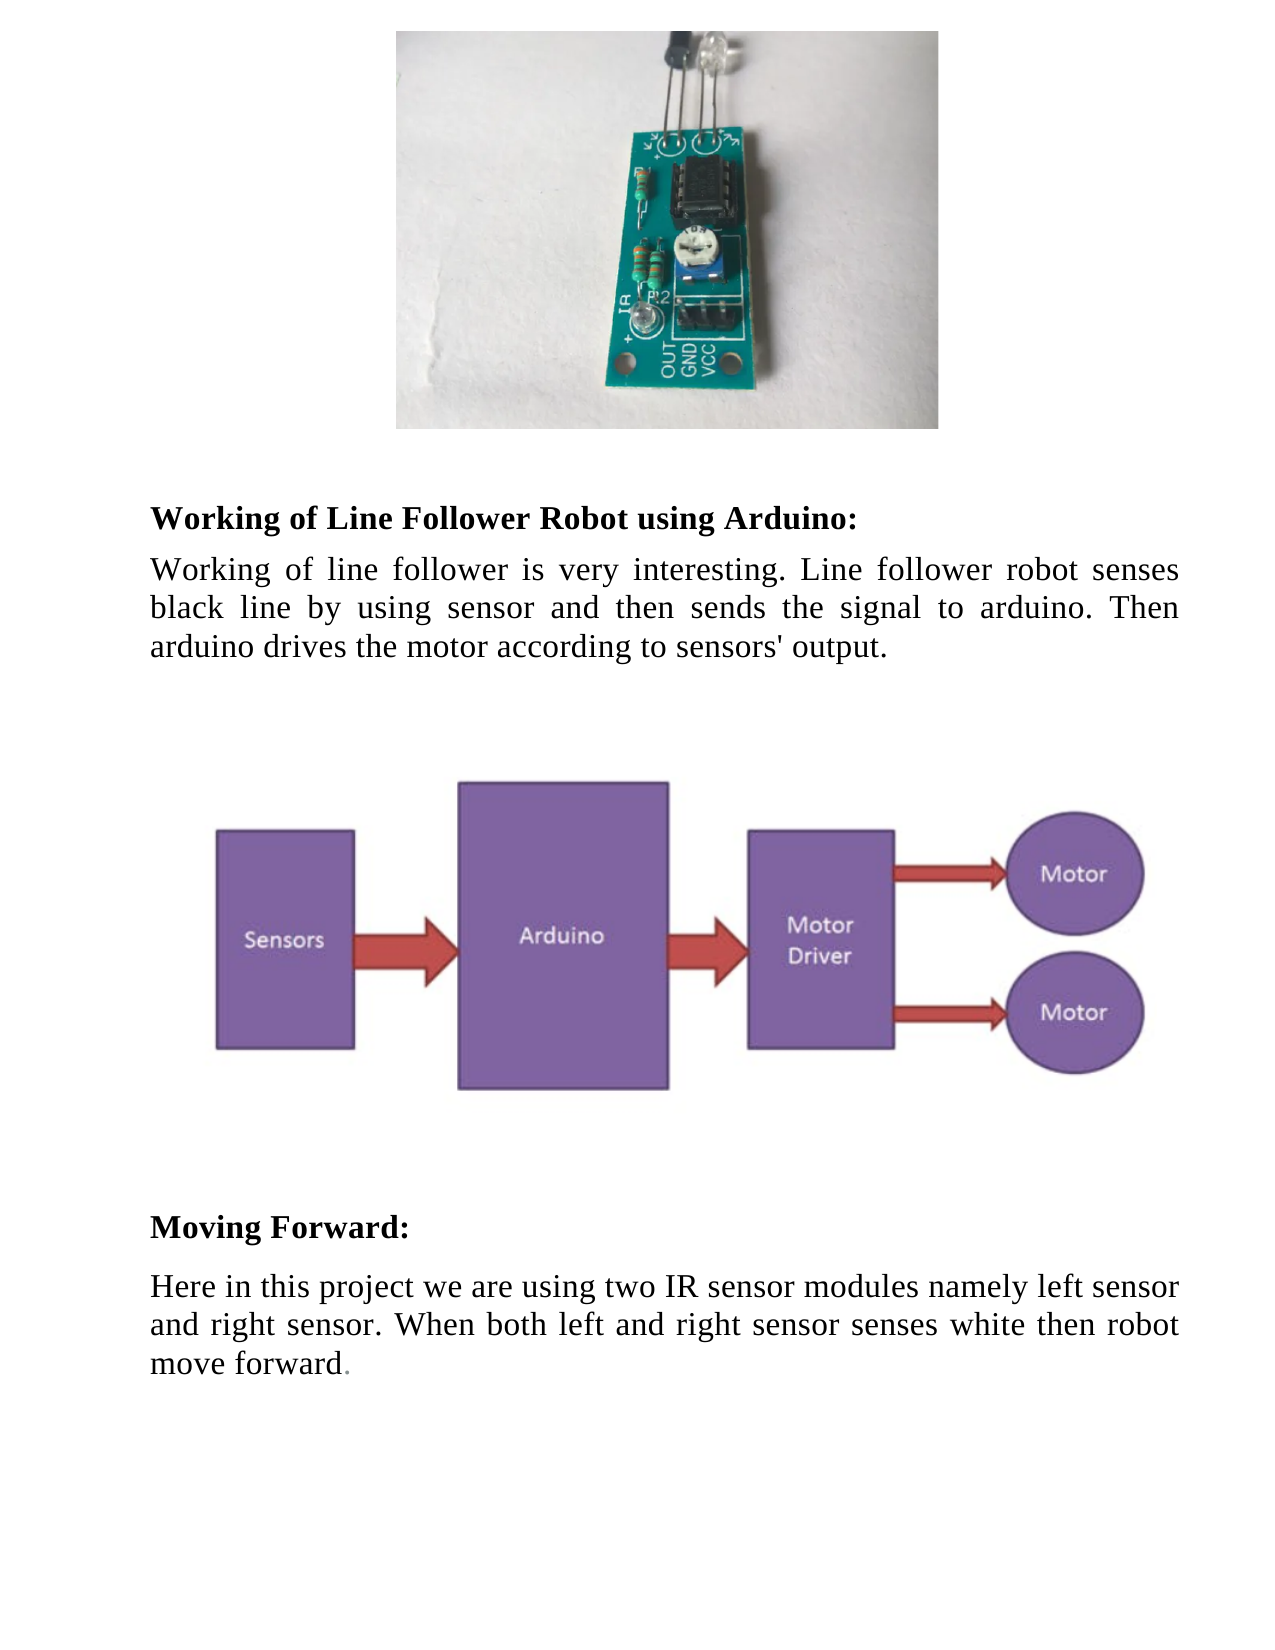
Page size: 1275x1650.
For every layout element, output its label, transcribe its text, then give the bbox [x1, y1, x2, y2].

picture [392, 29, 939, 429]
text Moving Forward: [150, 1207, 1181, 1246]
text Here in this project we are using two IR sensor modules namely left sensor and right sensor. When both left and right sensor senses white then robot move forward. [150, 1266, 1181, 1381]
text Working of Line Follower Robot using Arduino: [150, 495, 1181, 537]
text Working of line follower is very interesting. Line follower robot senses black line by using sensor and then sends the signal to arduino. Then arduino drives the motor according to sensors' output. [150, 549, 1181, 664]
picture [150, 715, 1182, 1187]
